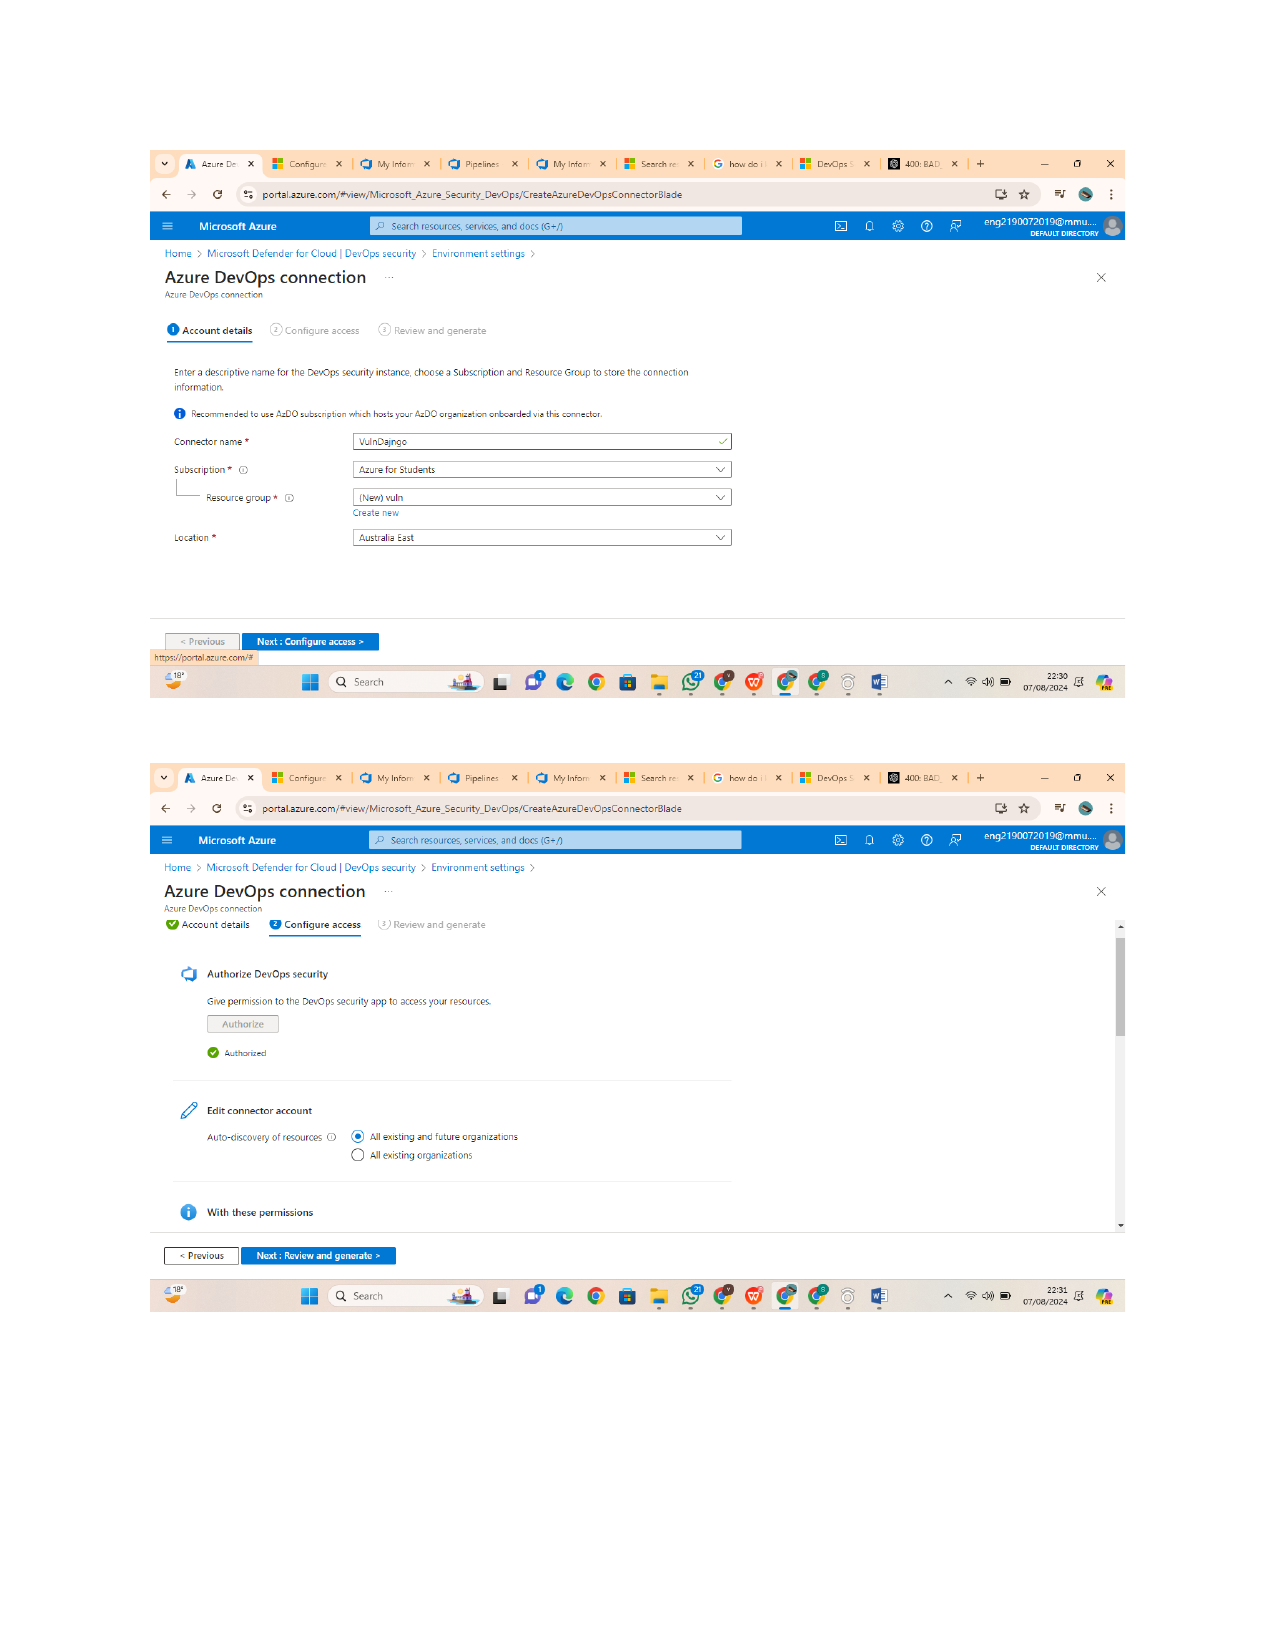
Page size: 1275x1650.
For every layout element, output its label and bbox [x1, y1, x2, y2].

picture [150, 150, 1125, 698]
picture [150, 763, 1125, 1312]
